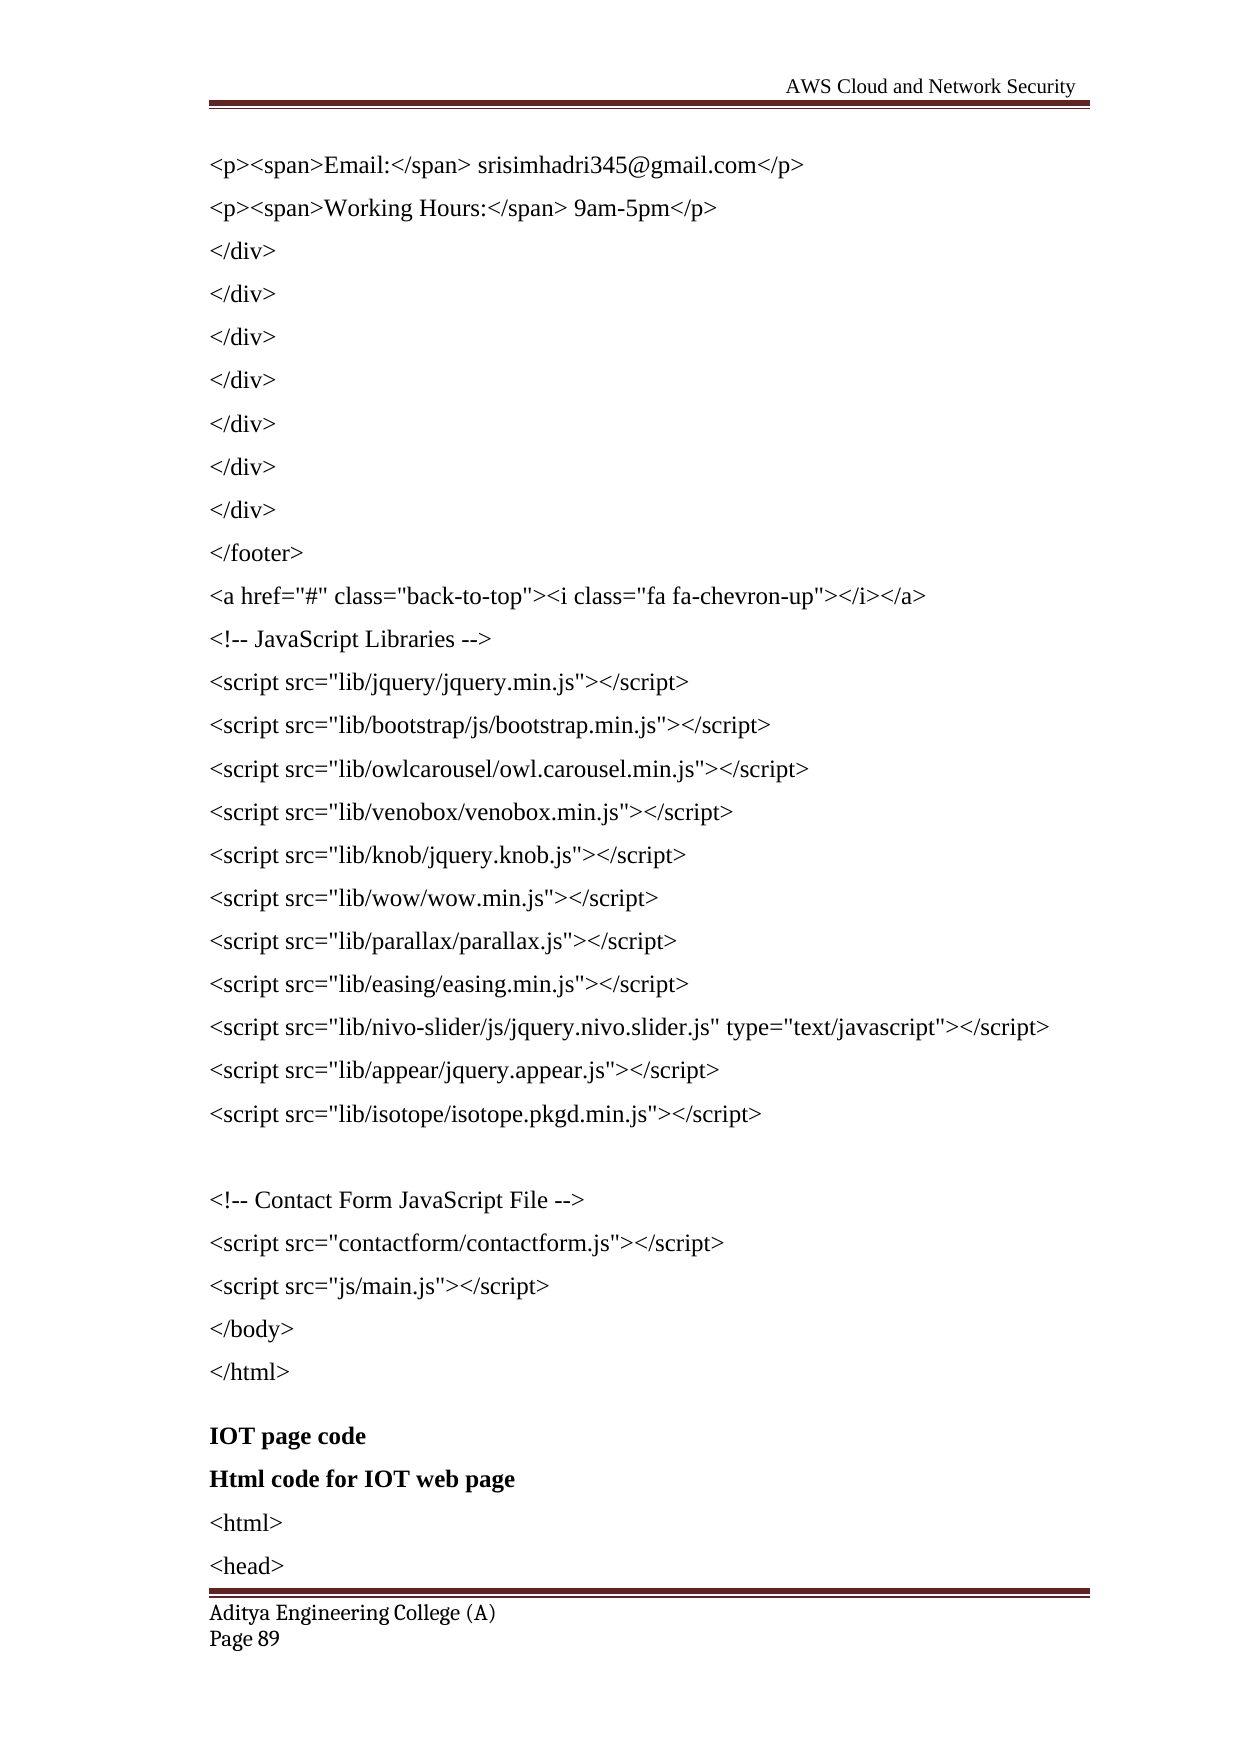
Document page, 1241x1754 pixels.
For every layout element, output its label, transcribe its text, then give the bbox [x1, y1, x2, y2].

text Html code for IOT web page [209, 1464, 1090, 1493]
text <html> [209, 1508, 1090, 1536]
text </body> [209, 1314, 1090, 1343]
text <script src="lib/isotope/isotope.pkgd.min.js"></script> [209, 1099, 1090, 1127]
text <a href="#" class="back-to-top"><i class="fa fa-chevron-up"></i></a> [209, 581, 1090, 610]
text <!-- Contact Form JavaScript File --> [209, 1185, 1090, 1214]
text </div> [209, 279, 1090, 308]
text <p><span>Working Hours:</span> 9am-5pm</p> [209, 193, 1090, 222]
text <script src="lib/appear/jquery.appear.js"></script> [209, 1056, 1090, 1084]
text </div> [209, 409, 1090, 437]
text </div> [209, 452, 1090, 481]
text <script src="lib/owlcarousel/owl.carousel.min.js"></script> [209, 754, 1090, 782]
text IOT page code [209, 1421, 1090, 1450]
text <head> [209, 1551, 1090, 1579]
text <script src="lib/wow/wow.min.js"></script> [209, 883, 1090, 912]
text <script src="lib/bootstrap/js/bootstrap.min.js"></script> [209, 711, 1090, 739]
text </div> [209, 366, 1090, 394]
text </div> [209, 236, 1090, 265]
text <p><span>Email:</span> srisimhadri345@gmail.com</p> [209, 150, 1090, 179]
text </div> [209, 322, 1090, 351]
text <!-- JavaScript Libraries --> [209, 624, 1090, 653]
text </div> [209, 495, 1090, 524]
text <script src="lib/jquery/jquery.min.js"></script> [209, 667, 1090, 696]
text <script src="lib/knob/jquery.knob.js"></script> [209, 840, 1090, 869]
text <script src="contactform/contactform.js"></script> [209, 1228, 1090, 1257]
text <script src="js/main.js"></script> [209, 1271, 1090, 1300]
text <script src="lib/easing/easing.min.js"></script> [209, 969, 1090, 998]
text </html> [209, 1357, 1090, 1386]
text <script src="lib/parallax/parallax.js"></script> [209, 926, 1090, 955]
text <script src="lib/nivo-slider/js/jquery.nivo.slider.js" type="text/javascript"></script> [209, 1012, 1090, 1041]
text </footer> [209, 538, 1090, 567]
text <script src="lib/venobox/venobox.min.js"></script> [209, 797, 1090, 826]
